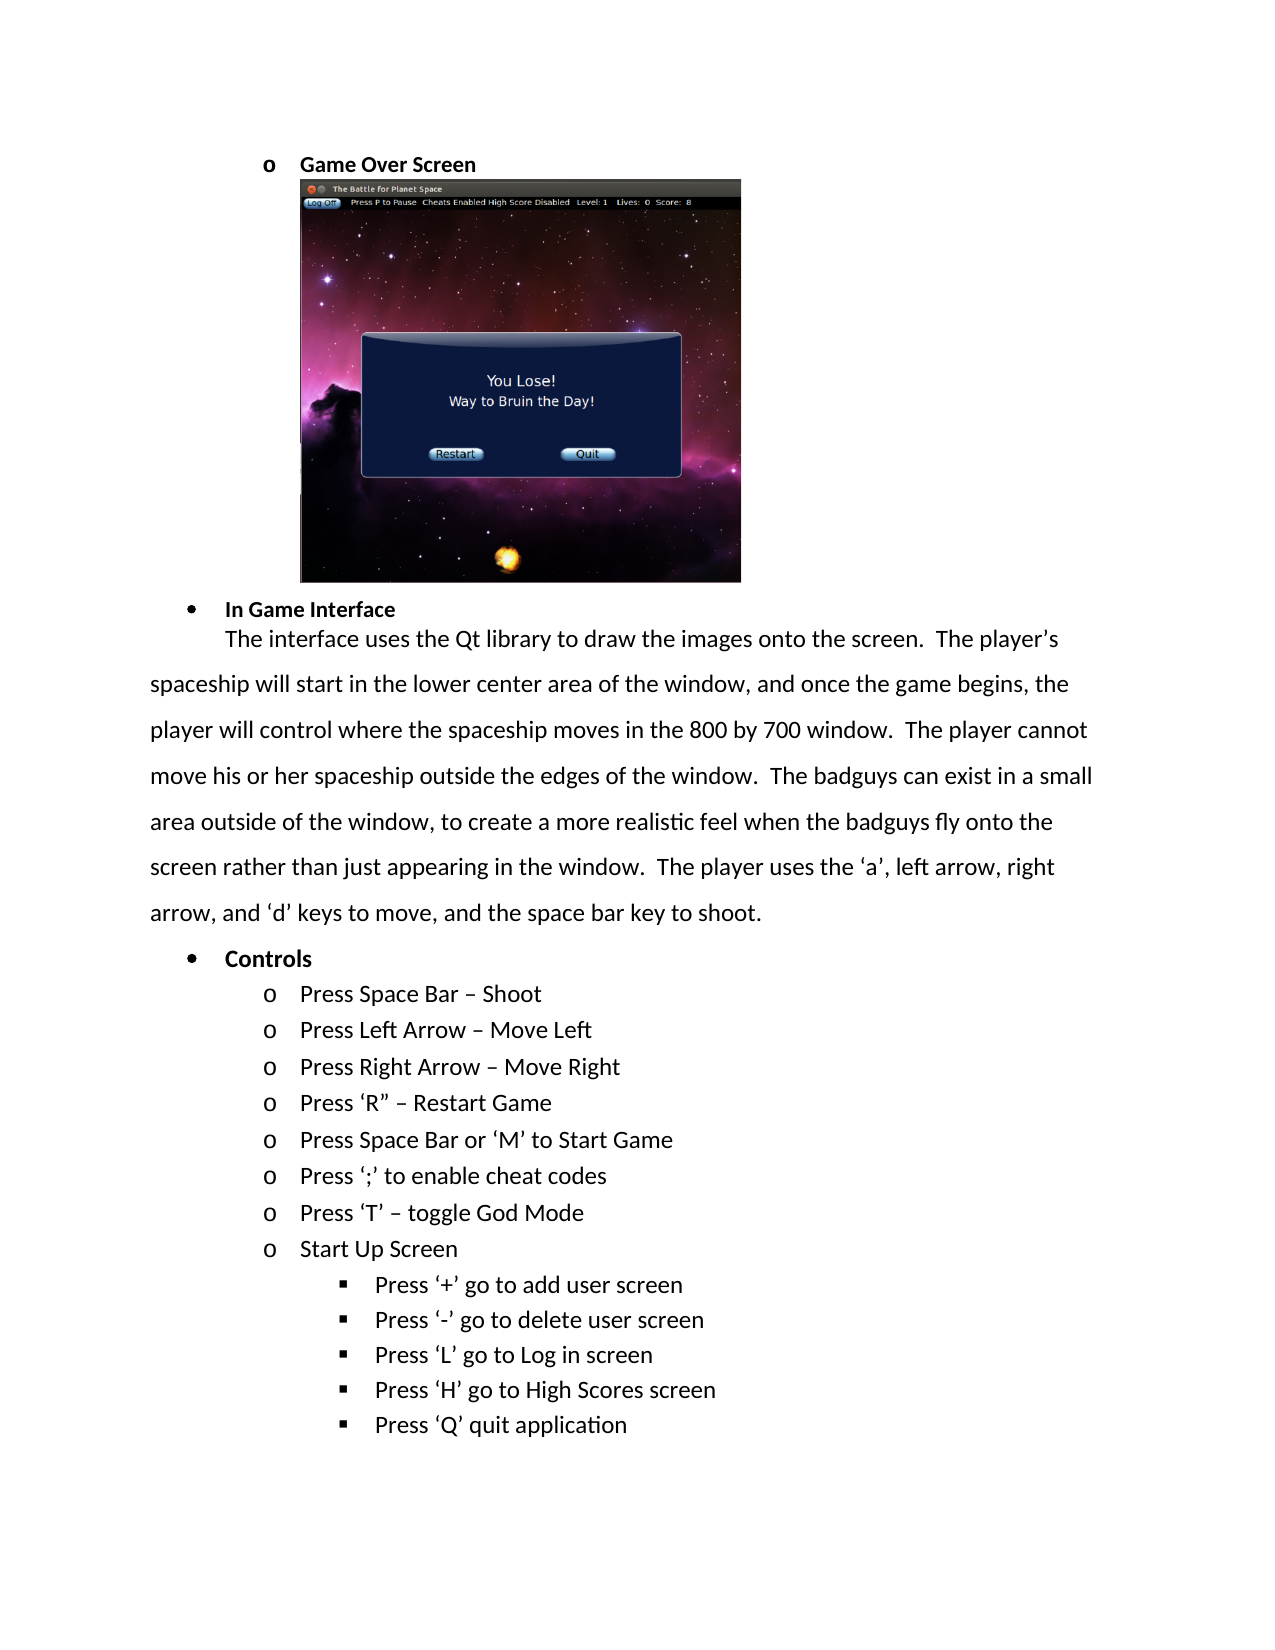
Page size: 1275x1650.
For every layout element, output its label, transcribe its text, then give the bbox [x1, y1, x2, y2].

list Start Up Screen [262, 1233, 1125, 1265]
list Press Left Arrow – Move Left [262, 1014, 1125, 1046]
list Press Right Arrow – Move Right [262, 1051, 1125, 1083]
picture [300, 179, 742, 583]
list Press Space Bar – Shoot [262, 978, 1125, 1010]
list In Game Interface [187, 595, 1125, 623]
list Press ‘-’ go to delete user screen [337, 1305, 1125, 1335]
list Press ‘T’ – toggle God Mode [262, 1197, 1125, 1228]
list Controls [187, 943, 1125, 973]
text The interface uses the Qt library to draw the images onto the screen. The player’s spaceship will start in the lower center area of the window, and once the game begins, the player will control where the spaceship moves in the 800 by 700 window. The player cannot move his or her spaceship outside the edges of the window. The badguys can exist in a small area outside of the window, to create a more realistic feel when the badguys fly onto the screen rather than just appearing in the window. The player uses the ‘a’, left arrow, right arrow, and ‘d’ keys to move, and the space bar key to shoot. [150, 623, 1125, 928]
list Press ‘+’ go to add user screen [337, 1270, 1125, 1300]
list Press Space Bar or ‘M’ to Start Game [262, 1124, 1125, 1156]
list Press ‘;’ to enable cheat codes [262, 1160, 1125, 1192]
list Press ‘R” – Restart Game [262, 1087, 1125, 1119]
list Game Over Screen [262, 150, 1125, 179]
list Press ‘Q’ quit application [337, 1410, 1125, 1440]
list Press ‘H’ go to High Scores screen [337, 1375, 1125, 1405]
list Press ‘L’ go to Log in screen [337, 1340, 1125, 1370]
